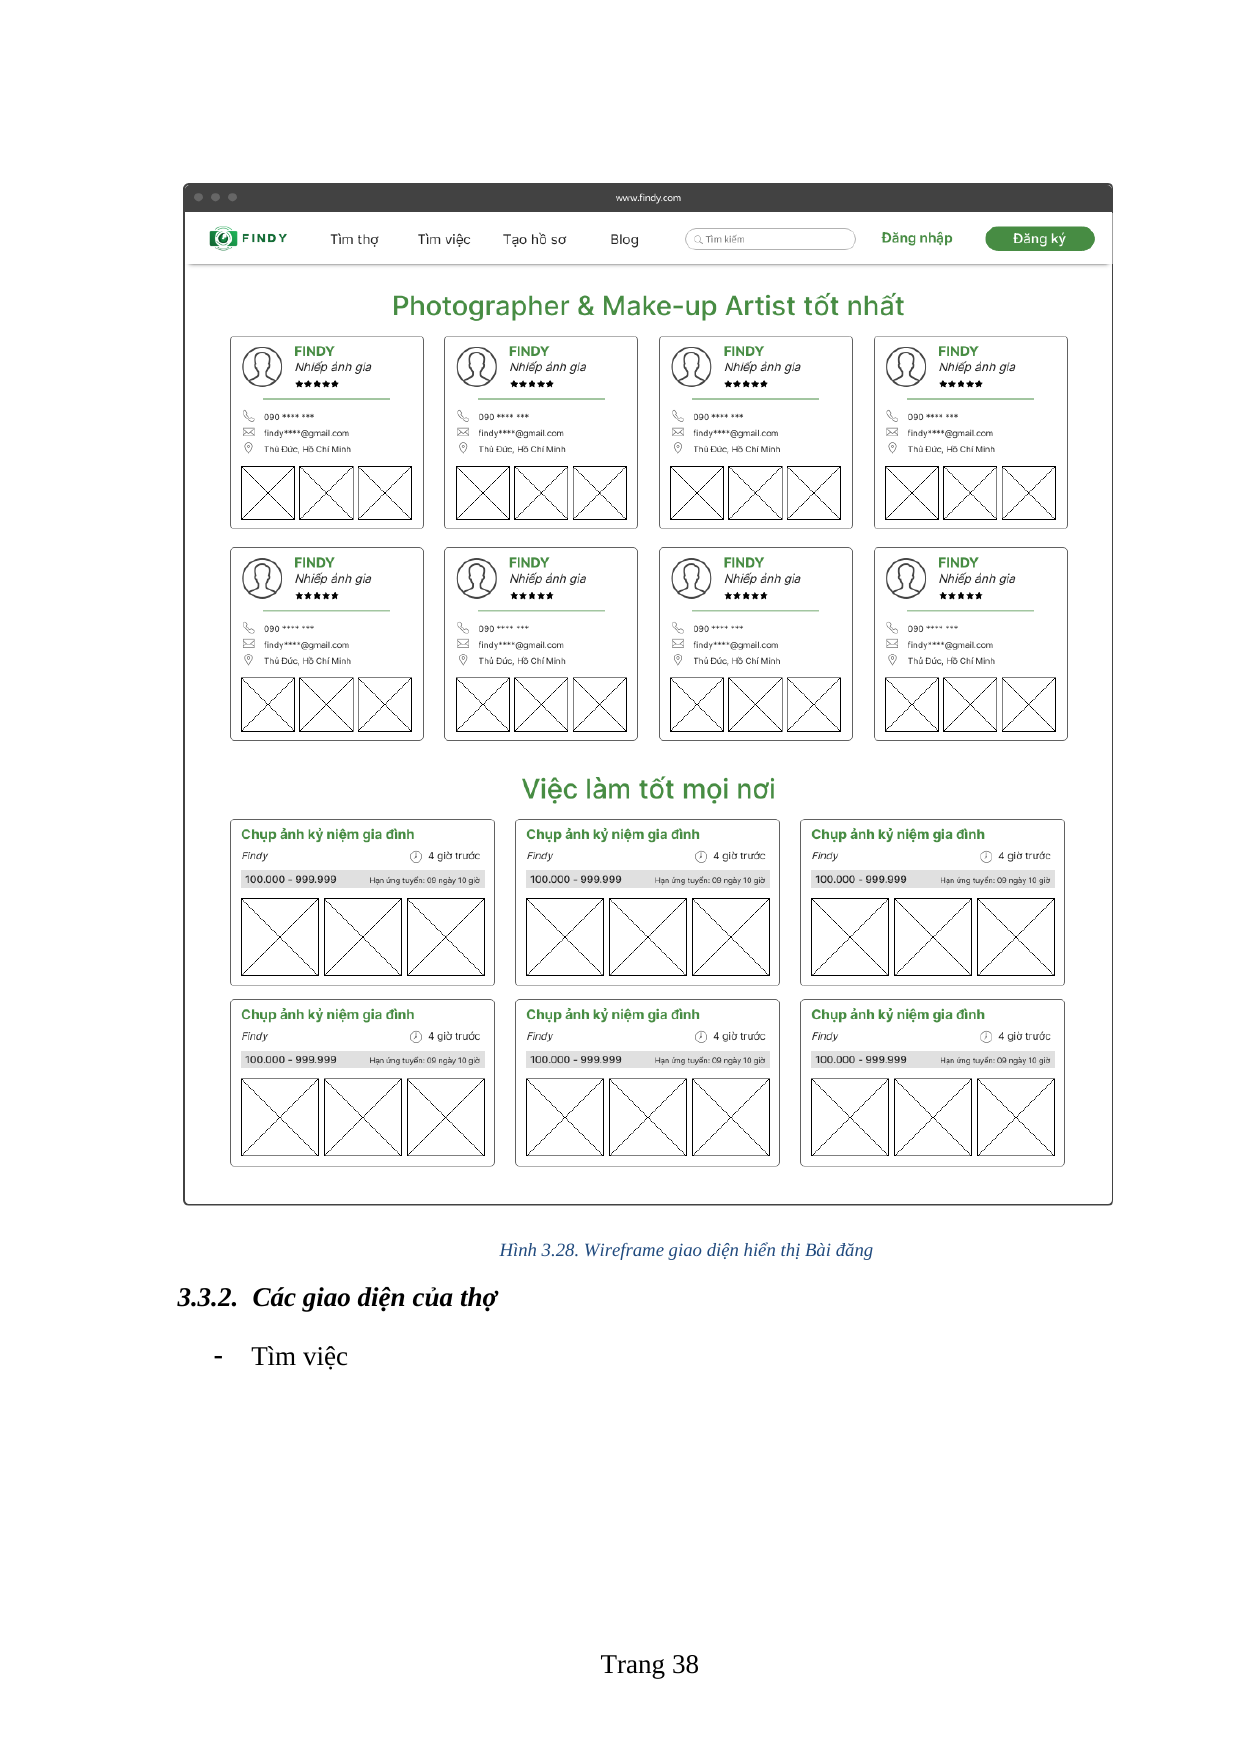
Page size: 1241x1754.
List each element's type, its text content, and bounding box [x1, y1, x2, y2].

list Tìm việc [213, 1340, 1122, 1371]
text Hình 3.28. Wireframe giao diện hiển thị Bài đăng [177, 1238, 1122, 1260]
subtitle Các giao diện của thợ [177, 1281, 1122, 1312]
picture [177, 177, 1118, 1211]
